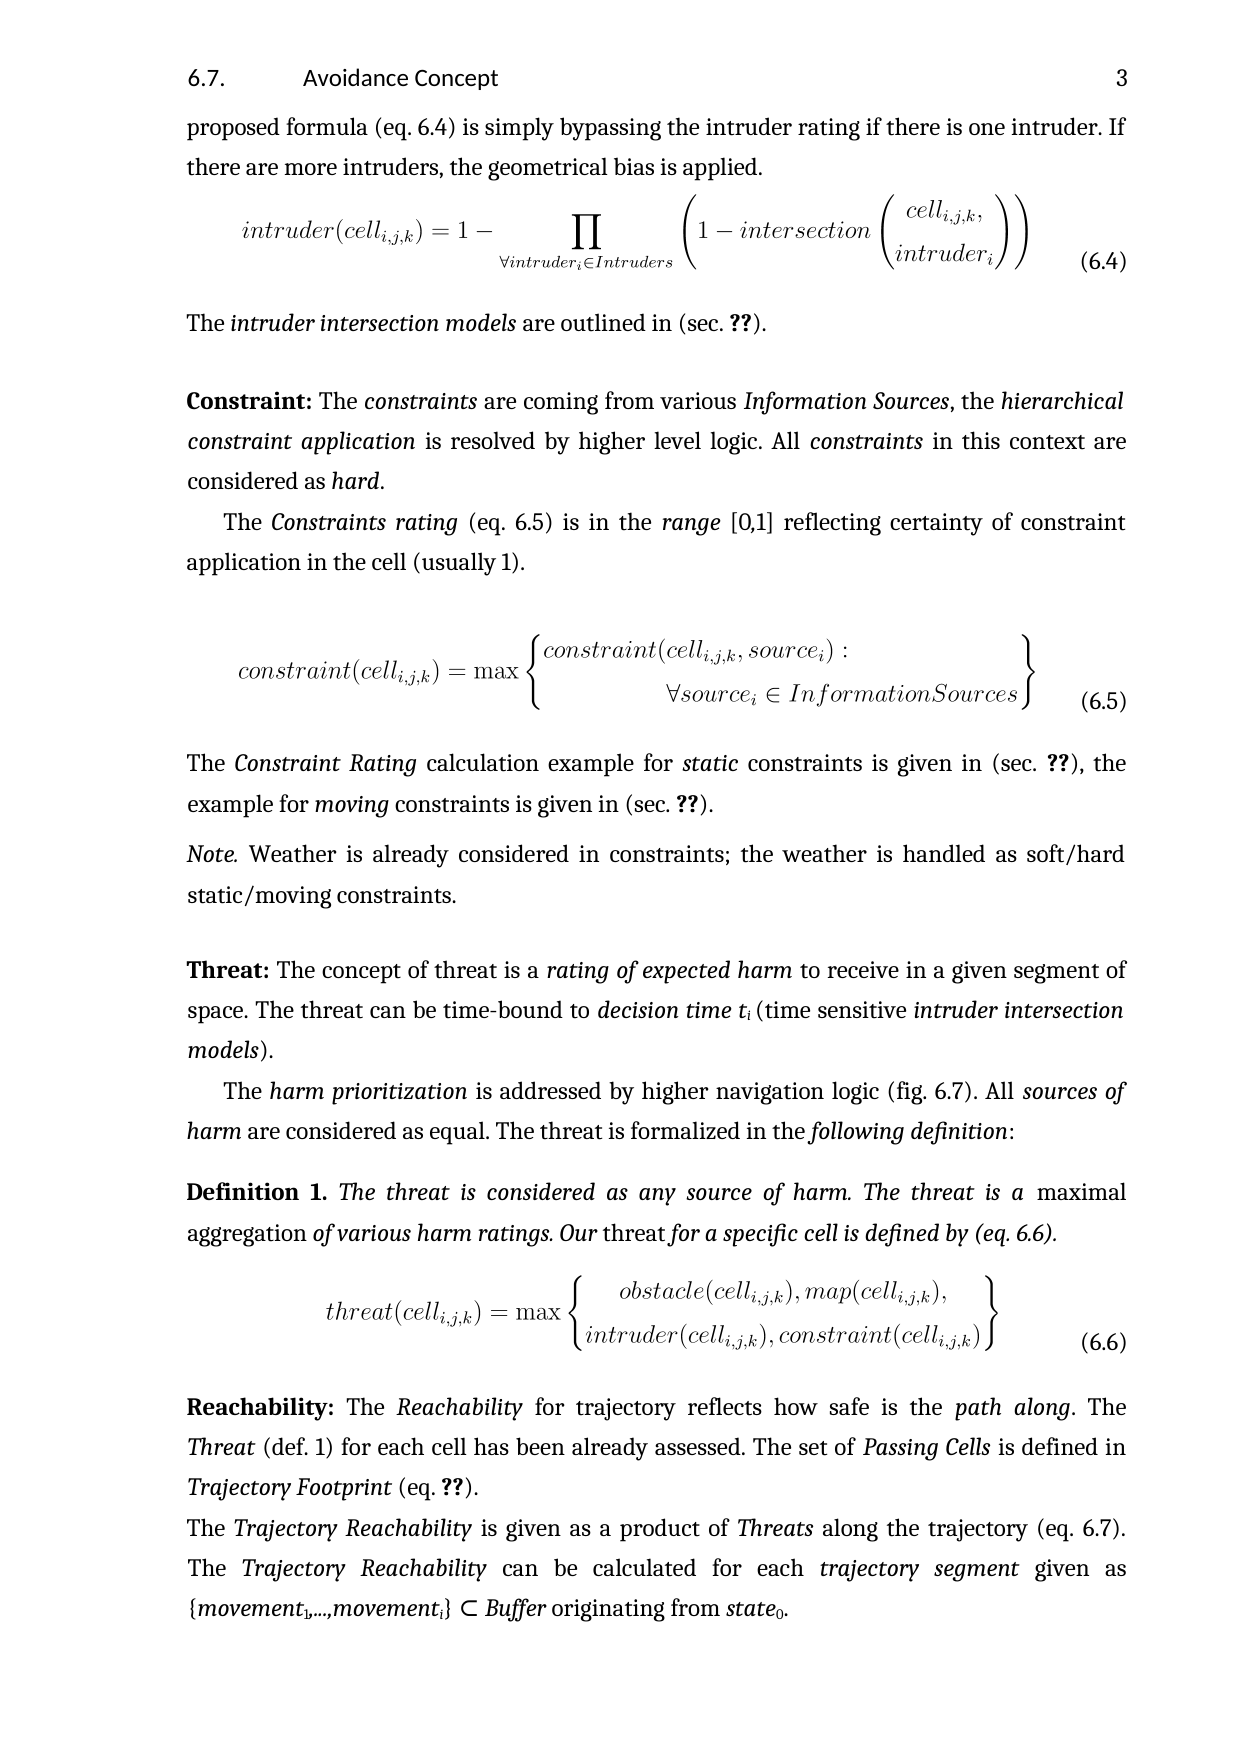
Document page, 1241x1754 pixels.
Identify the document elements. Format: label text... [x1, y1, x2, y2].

text The intruder intersection models are outlined in (sec. ??). [186, 309, 1127, 338]
text The Constraints rating (eq. 6.5) is in the range [0,1] reflecting certainty of constraint application in the cell (usually 1). [186, 508, 1127, 577]
text Definition 1. The threat is considered as any source of harm. The threat is a maximal aggregation of various harm ratings. Our threat for a specific cell is defined by (eq. 6.6). [186, 1178, 1127, 1247]
text The harm prioritization is addressed by higher navigation logic (fig. 6.7). All sources of harm are considered as equal. The threat is formalized in the following definition: [186, 1077, 1127, 1146]
text The Constraint Rating calculation example for static constraints is given in (sec. ??), the example for moving constraints is given in (sec. ??). [186, 749, 1127, 818]
text Constraint: The constraints are coming from various Information Sources, the hierarchical constraint application is resolved by higher level logic. All constraints in this context are considered as hard. [186, 387, 1127, 496]
text The Trajectory Reachability is given as a product of Threats along the trajectory (eq. 6.7). The Trajectory Reachability can be calculated for each trajectory segment given as {movement1,...,movementi} ⊂ Buffer originating from state0. [186, 1514, 1127, 1623]
picture [241, 193, 1028, 270]
text Reachability: The Reachability for trajectory reflects how safe is the path along. The Threat (def. 1) for each cell has been already assessed. The set of Passing Cells is defined in Trajectory Footprint (eq. ??). [186, 1393, 1127, 1502]
picture [238, 633, 1035, 710]
text Note. Weather is already considered in constraints; the weather is handled as soft/hard static/moving constraints. [186, 840, 1127, 909]
picture [325, 1274, 998, 1351]
text Threat: The concept of threat is a rating of expected harm to receive in a given segment of space. The threat can be time-bound to decision time ti (time sensitive intruder intersection models). [186, 956, 1127, 1065]
